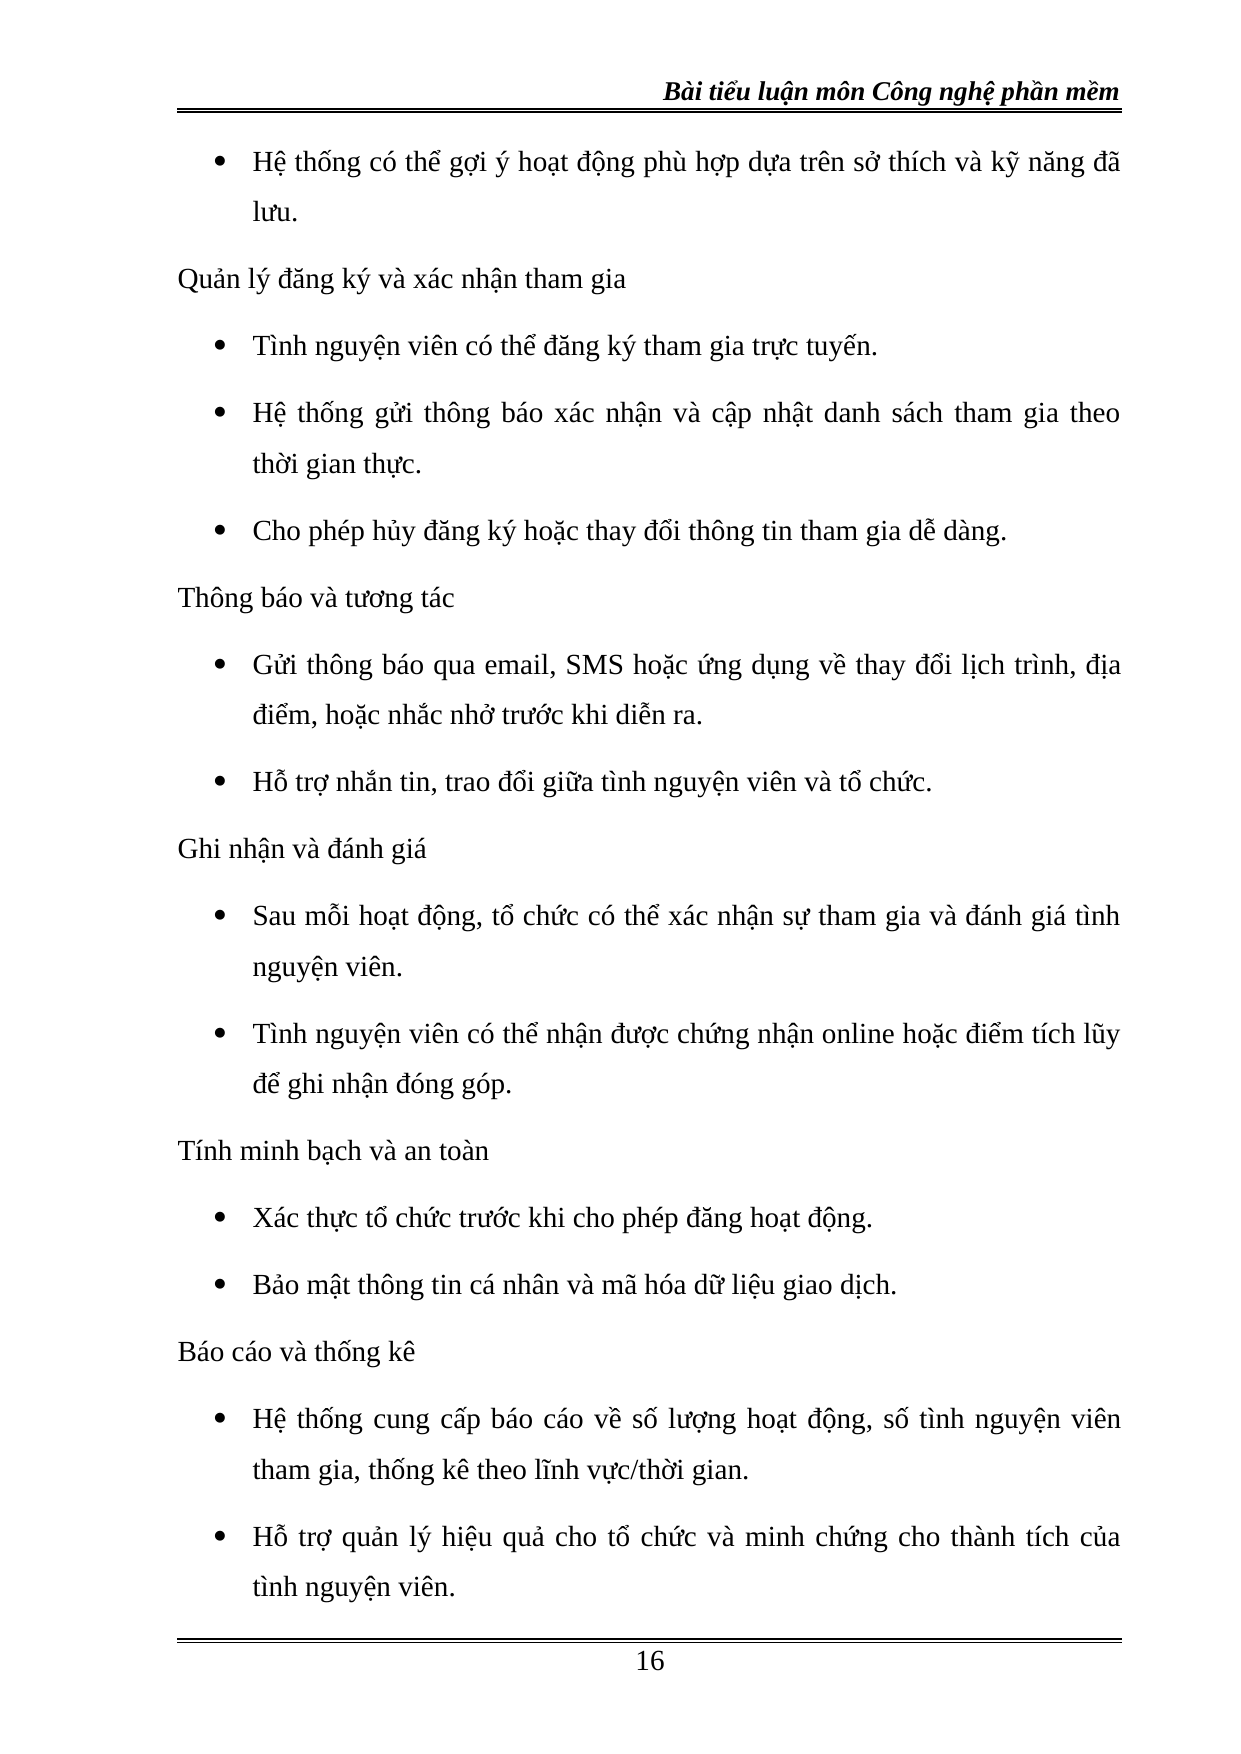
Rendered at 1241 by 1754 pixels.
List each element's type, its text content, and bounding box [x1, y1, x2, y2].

list Tình nguyện viên có thể nhận được chứng nhận online hoặc điểm tích lũy để ghi nhận đóng góp. [215, 1016, 1122, 1100]
list Hỗ trợ nhắn tin, trao đổi giữa tình nguyện viên và tổ chức. [215, 764, 1122, 798]
text Ghi nhận và đánh giá [177, 831, 1122, 865]
text Tính minh bạch và an toàn [177, 1133, 1122, 1167]
list Hệ thống có thể gợi ý hoạt động phù hợp dựa trên sở thích và kỹ năng đã lưu. [215, 144, 1122, 228]
text Thông báo và tương tác [177, 580, 1122, 613]
list Cho phép hủy đăng ký hoặc thay đổi thông tin tham gia dễ dàng. [215, 513, 1122, 547]
list Xác thực tổ chức trước khi cho phép đăng hoạt động. [215, 1200, 1122, 1234]
list Tình nguyện viên có thể đăng ký tham gia trực tuyến. [215, 328, 1122, 362]
list Hệ thống gửi thông báo xác nhận và cập nhật danh sách tham gia theo thời gian thực. [215, 396, 1122, 479]
list Bảo mật thông tin cá nhân và mã hóa dữ liệu giao dịch. [215, 1267, 1122, 1301]
list Hệ thống cung cấp báo cáo về số lượng hoạt động, số tình nguyện viên tham gia, thống kê theo lĩnh vực/thời gian. [215, 1401, 1122, 1485]
list Hỗ trợ quản lý hiệu quả cho tổ chức và minh chứng cho thành tích của tình nguyện viên. [215, 1519, 1122, 1603]
list Gửi thông báo qua email, SMS hoặc ứng dụng về thay đổi lịch trình, địa điểm, hoặc nhắc nhở trước khi diễn ra. [215, 647, 1122, 731]
text Báo cáo và thống kê [177, 1334, 1122, 1368]
text Quản lý đăng ký và xác nhận tham gia [177, 261, 1122, 295]
list Sau mỗi hoạt động, tổ chức có thể xác nhận sự tham gia và đánh giá tình nguyện viên. [215, 898, 1122, 982]
